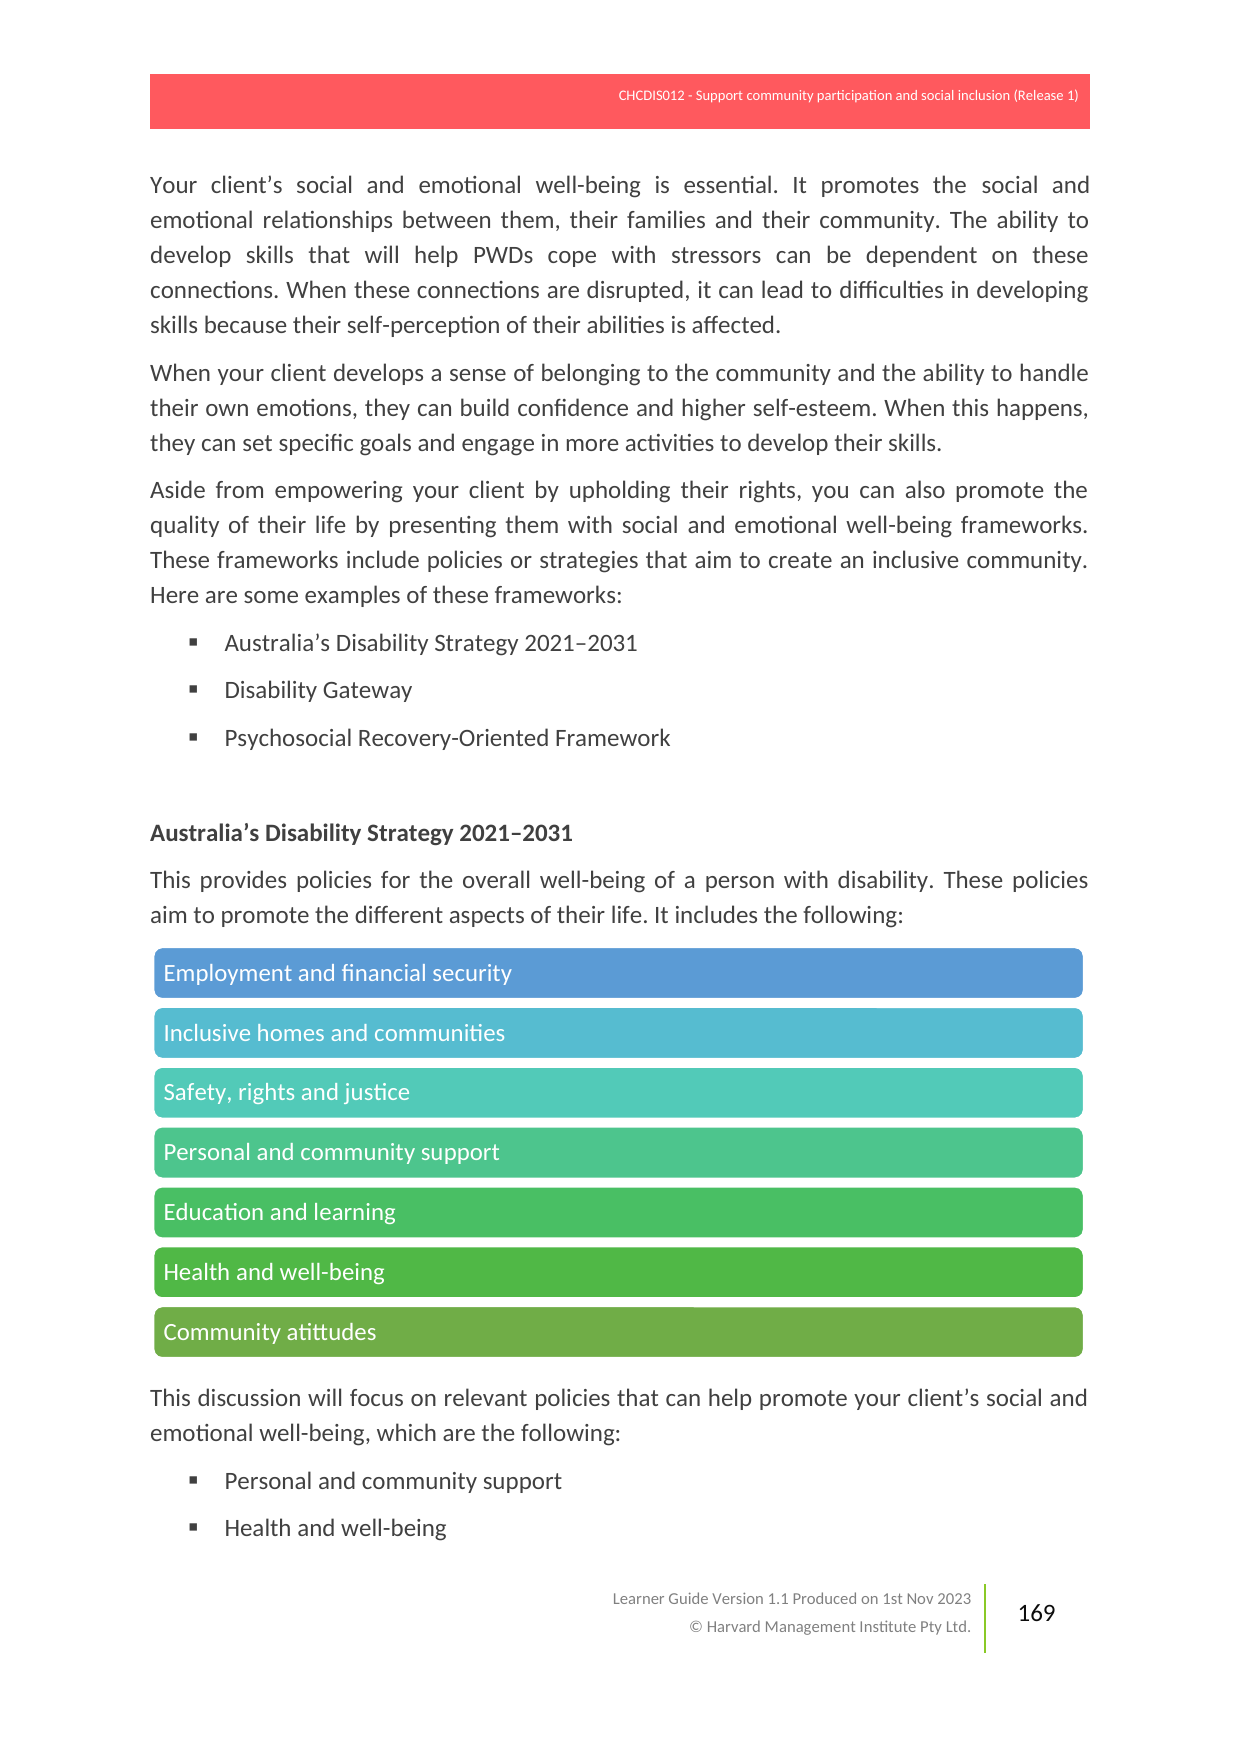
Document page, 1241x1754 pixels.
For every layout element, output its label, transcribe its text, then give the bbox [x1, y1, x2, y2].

list Psychosocial Recovery-Oriented Framework [187, 722, 1090, 752]
list Disability Gateway [187, 674, 1090, 705]
text When your client develops a sense of belonging to the community and the ability to handle their own emotions, they can build confidence and higher self-esteem. When this happens, they can set specific goals and engage in more activities to develop their skills. [150, 357, 1090, 457]
list Australia’s Disability Strategy 2021–2031 [187, 627, 1090, 657]
text Your client’s social and emotional well-being is essential. It promotes the social and emotional relationships between them, their families and their community. The ability to develop skills that will help PWDs cope with stressors can be dependent on these connections. When these connections are disrupted, it can lead to difficulties in developing skills because their self-perception of their abilities is affected. [150, 169, 1090, 340]
text This discussion will focus on relevant policies that can help promote your client’s social and emotional well-being, which are the following: [150, 1382, 1090, 1448]
list Health and well-being [187, 1512, 1090, 1543]
text This provides policies for the overall well-being of a person with disability. These policies aim to promote the different aspects of their life. It includes the following: [150, 864, 1090, 930]
list Personal and community support [187, 1465, 1090, 1495]
text Aside from empowering your client by upholding their rights, you can also promote the quality of their life by presenting them with social and emotional well-being frameworks. These frameworks include policies or strategies that aim to create an inclusive community. Here are some examples of these frameworks: [150, 474, 1090, 610]
text Australia’s Disability Strategy 2021–2031 [150, 817, 1090, 847]
